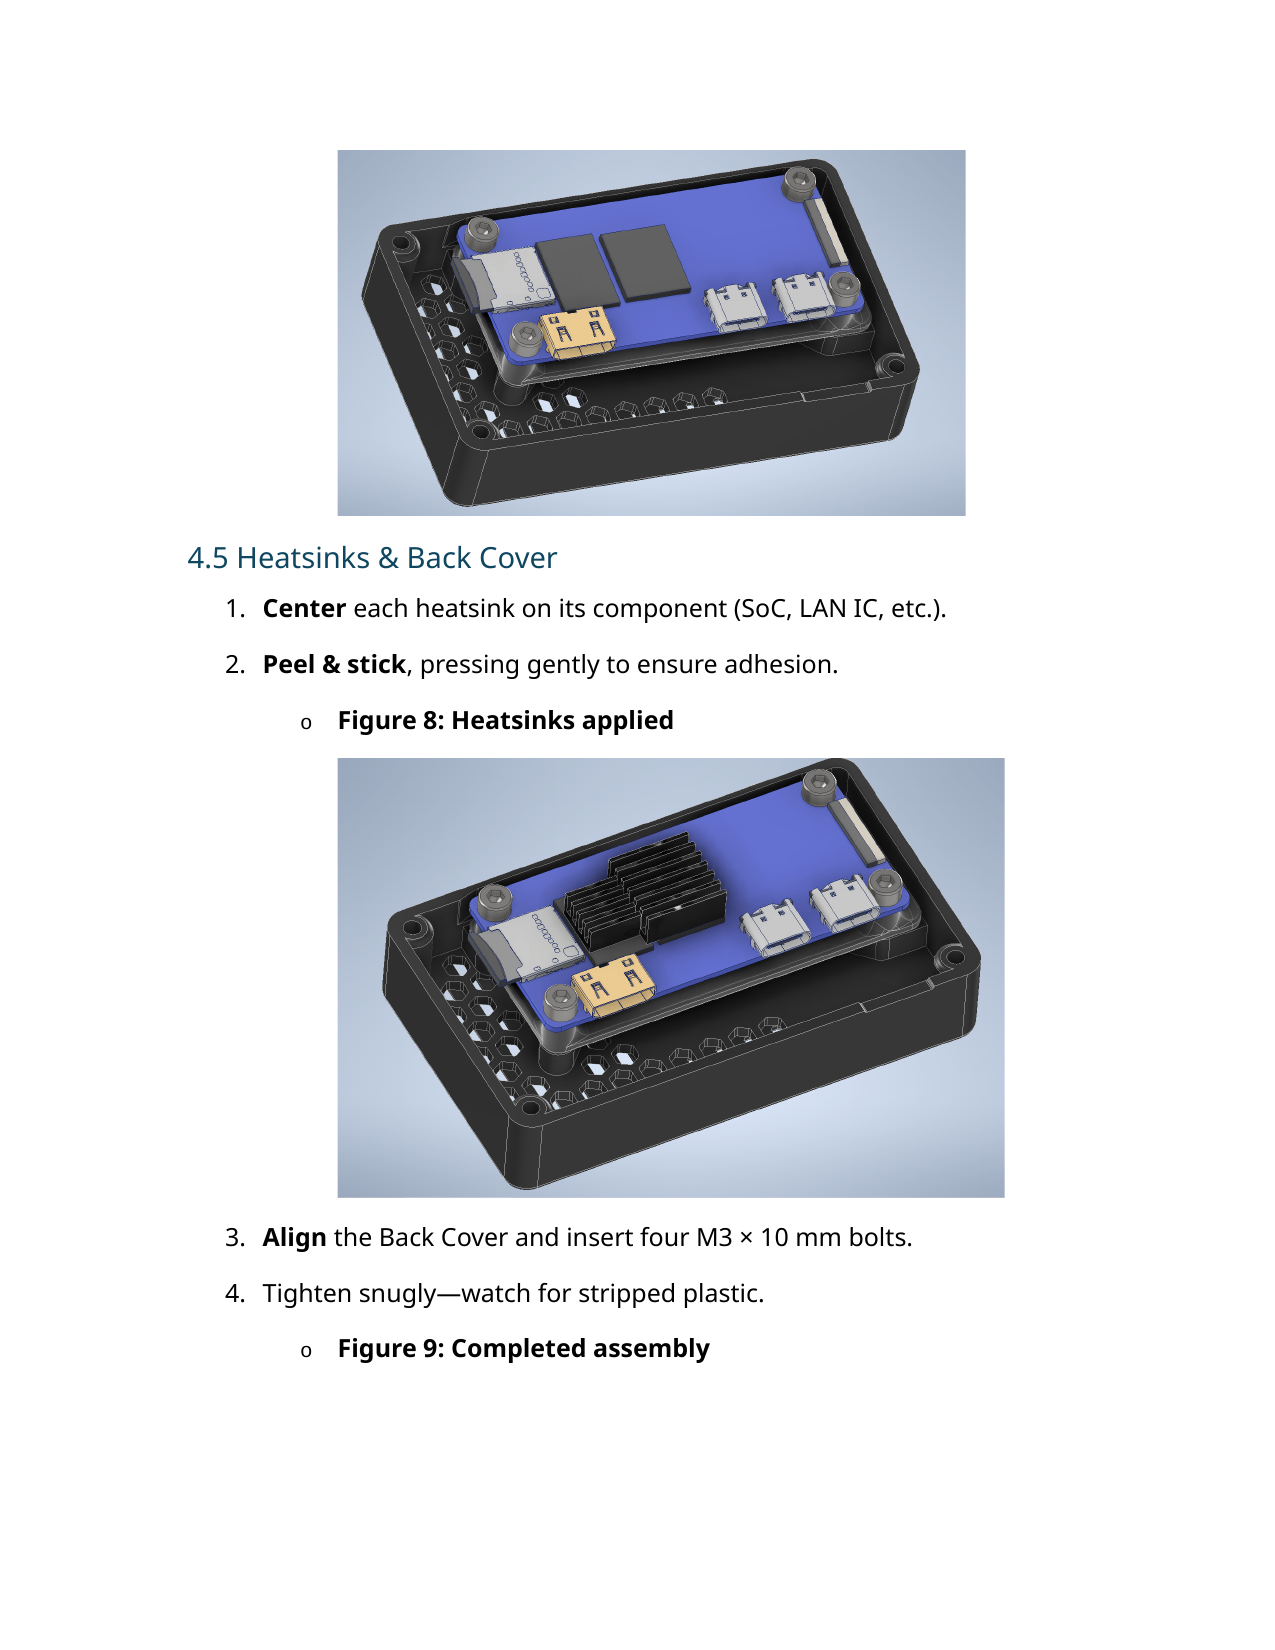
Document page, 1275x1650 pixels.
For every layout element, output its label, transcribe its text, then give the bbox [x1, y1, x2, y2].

list Tighten snugly—watch for stripped plastic. [225, 1275, 1125, 1309]
picture [337, 758, 1005, 1198]
list Align the Back Cover and insert four M3 × 10 mm bolts. [225, 1219, 1125, 1253]
list Peel & stick, pressing gently to ensure adhesion. [225, 647, 1125, 681]
list Center each heatsink on its component (SoC, LAN IC, etc.). [225, 591, 1125, 625]
subtitle 4.5 Heatsinks & Back Cover [150, 537, 1125, 577]
picture [337, 150, 966, 516]
list Figure 8: Heatsinks applied [300, 702, 1125, 737]
list Figure 9: Completed assembly [300, 1331, 1125, 1365]
